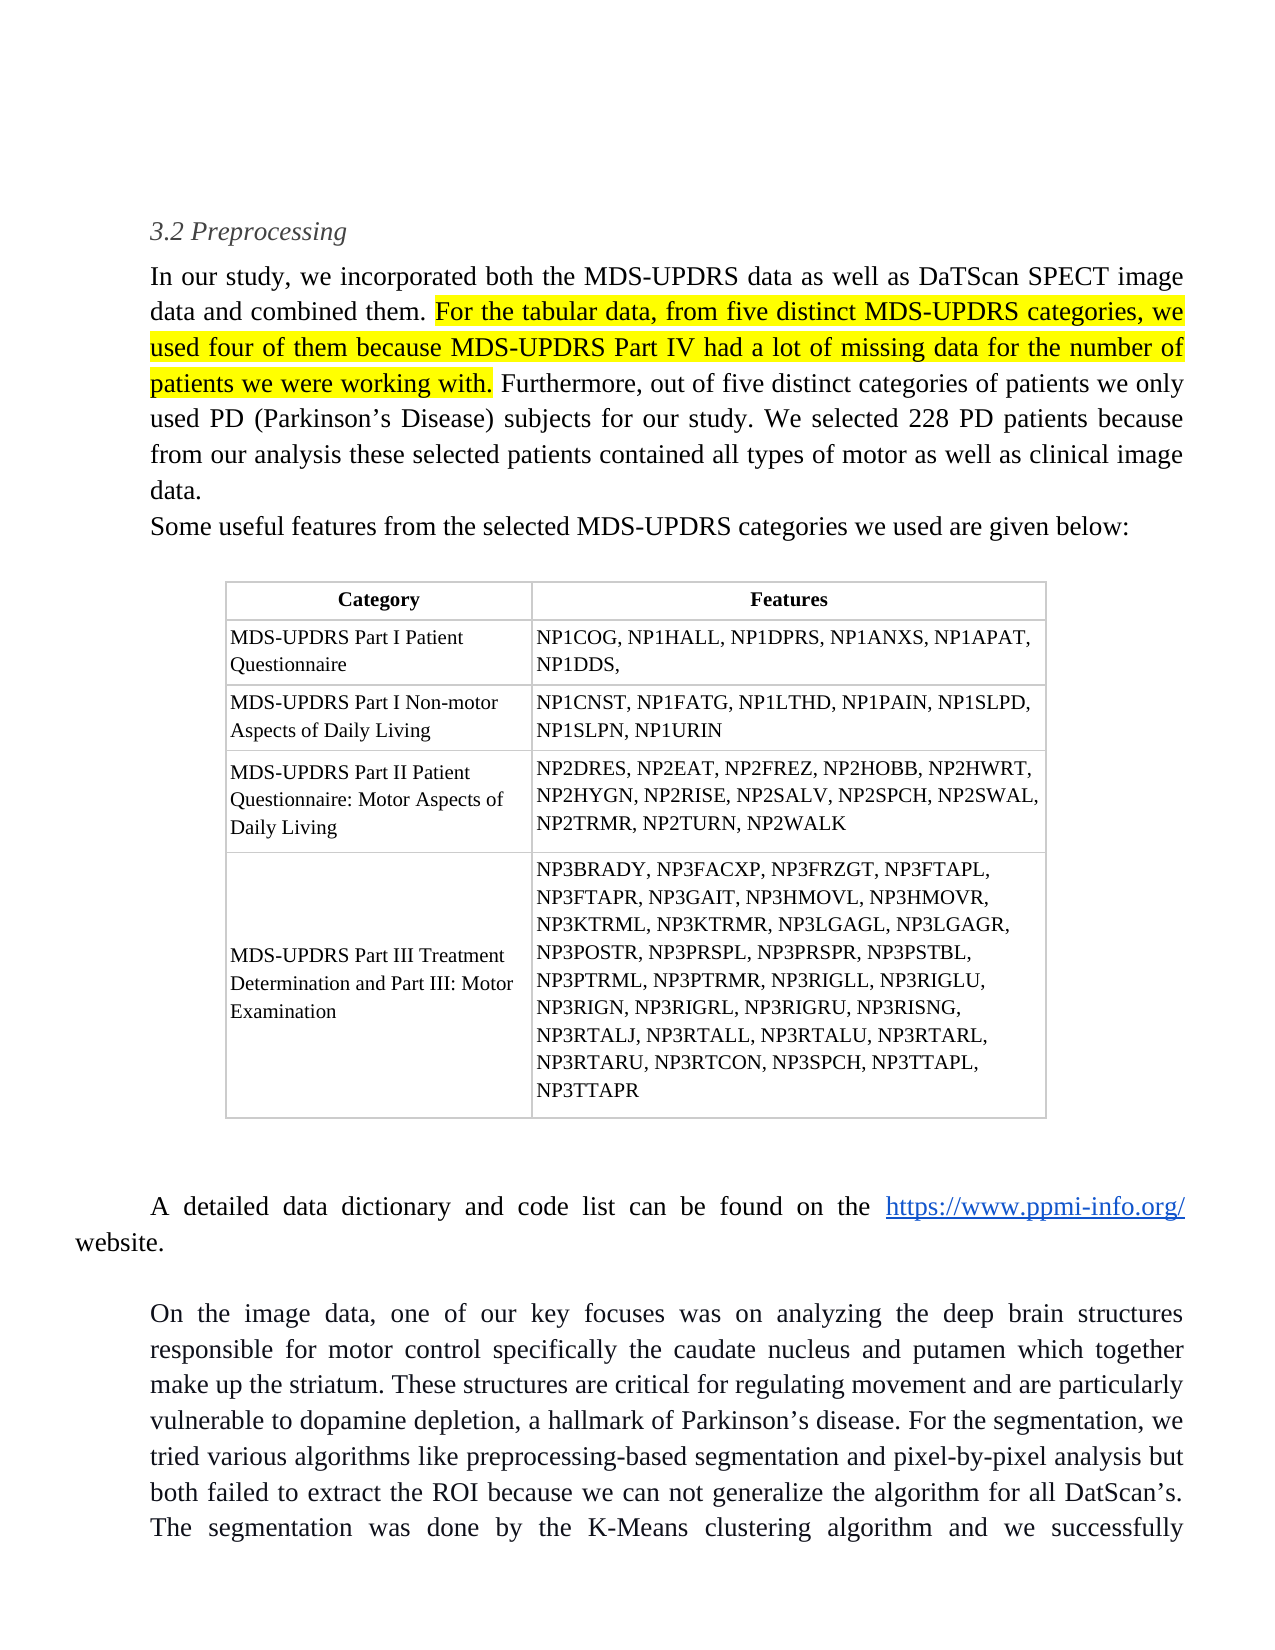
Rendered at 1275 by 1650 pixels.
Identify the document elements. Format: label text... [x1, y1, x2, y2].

table_cell NP1CNST, NP1FATG, NP1LTHD, NP1PAIN, NP1SLPD, NP1SLPN, NP1URIN [533, 686, 1045, 750]
table_cell NP3BRADY, NP3FACXP, NP3FRZGT, NP3FTAPL, NP3FTAPR, NP3GAIT, NP3HMOVL, NP3HMOVR, NP3KTRML, NP3KTRMR, NP3LGAGL, NP3LGAGR, NP3POSTR, NP3PRSPL, NP3PRSPR, NP3PSTBL, NP3PTRML, NP3PTRMR, NP3RIGLL, NP3RIGLU, NP3RIGN, NP3RIGRL, NP3RIGRU, NP3RISNG, NP3RTALJ, NP3RTALL, NP3RTALU, NP3RTARL, NP3RTARU, NP3RTCON, NP3SPCH, NP3TTAPL, NP3TTAPR [533, 853, 1045, 1117]
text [150, 1297, 1185, 1543]
table_cell MDS-UPDRS Part I Patient Questionnaire [227, 621, 531, 684]
text A detailed data dictionary and code list can be found on the https://www.ppmi-info.org/ website. [75, 1190, 1185, 1257]
table_cell NP1COG, NP1HALL, NP1DPRS, NP1ANXS, NP1APAT, NP1DDS, [533, 621, 1045, 684]
subtitle 3.2 Preprocessing [75, 216, 1185, 247]
table_header Category [227, 583, 531, 619]
table_cell MDS-UPDRS Part II Patient Questionnaire: Motor Aspects of Daily Living [227, 751, 531, 851]
text In our study, we incorporated both the MDS-UPDRS data as well as DaTScan SPECT image data and combined them. For the tabular data, from five distinct MDS-UPDRS categories, we used four of them because MDS-UPDRS Part IV had a lot of missing data for the number of patients we were working with. Furthermore, out of five distinct categories of patients we only used PD (Parkinson’s Disease) subjects for our study. We selected 228 PD patients because from our analysis these selected patients contained all types of motor as well as clinical image data. [150, 259, 1185, 331]
text In our study, we incorporated both the MDS-UPDRS data as well as DaTScan SPECT image data and combined them. For the tabular data, from five distinct MDS-UPDRS categories, we used four of them because MDS-UPDRS Part IV had a lot of missing data for the number of patients we were working with. Furthermore, out of five distinct categories of patients we only used PD (Parkinson’s Disease) subjects for our study. We selected 228 PD patients because from our analysis these selected patients contained all types of motor as well as clinical image data. [150, 362, 1185, 505]
table_cell NP2DRES, NP2EAT, NP2FREZ, NP2HOBB, NP2HWRT, NP2HYGN, NP2RISE, NP2SALV, NP2SPCH, NP2SWAL, NP2TRMR, NP2TURN, NP2WALK [533, 751, 1045, 851]
table_cell MDS-UPDRS Part I Non-motor Aspects of Daily Living [227, 686, 531, 750]
text Some useful features from the selected MDS-UPDRS categories we used are given below: [75, 510, 1185, 541]
table_header Features [533, 583, 1045, 619]
table_cell MDS-UPDRS Part III Treatment Determination and Part III: Motor Examination [227, 853, 531, 1117]
